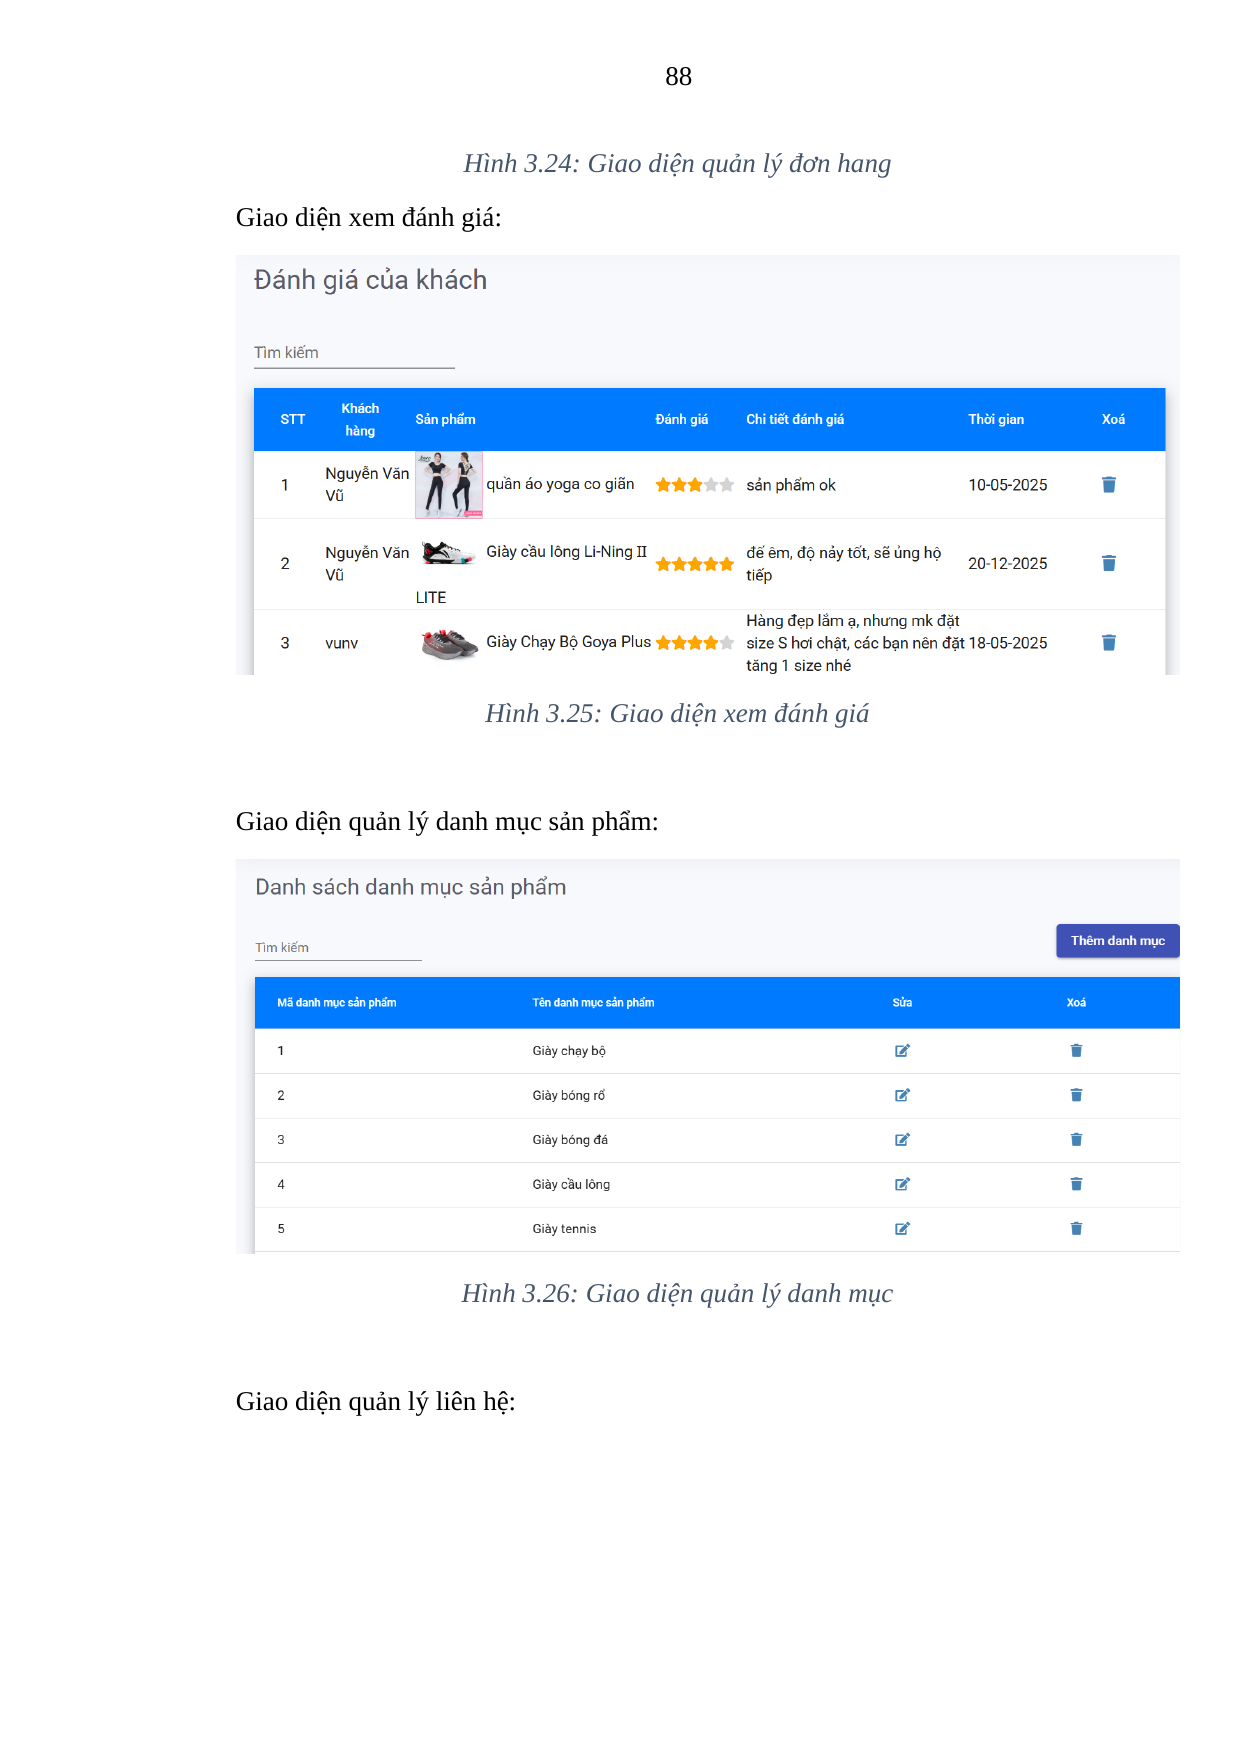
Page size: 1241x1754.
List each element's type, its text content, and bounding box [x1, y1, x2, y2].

text Hình 3.25: Giao diện xem đánh giá [177, 697, 1122, 728]
text Giao diện quản lý danh mục sản phẩm: [177, 805, 1122, 836]
picture [235, 859, 1181, 1254]
text Giao diện xem đánh giá: [177, 201, 1122, 232]
text Hình 3.26: Giao diện quản lý danh mục [177, 1277, 1122, 1308]
text Hình 3.24: Giao diện quản lý đơn hang [177, 147, 1122, 178]
text Giao diện quản lý liên hệ: [177, 1385, 1122, 1416]
picture [235, 255, 1181, 675]
